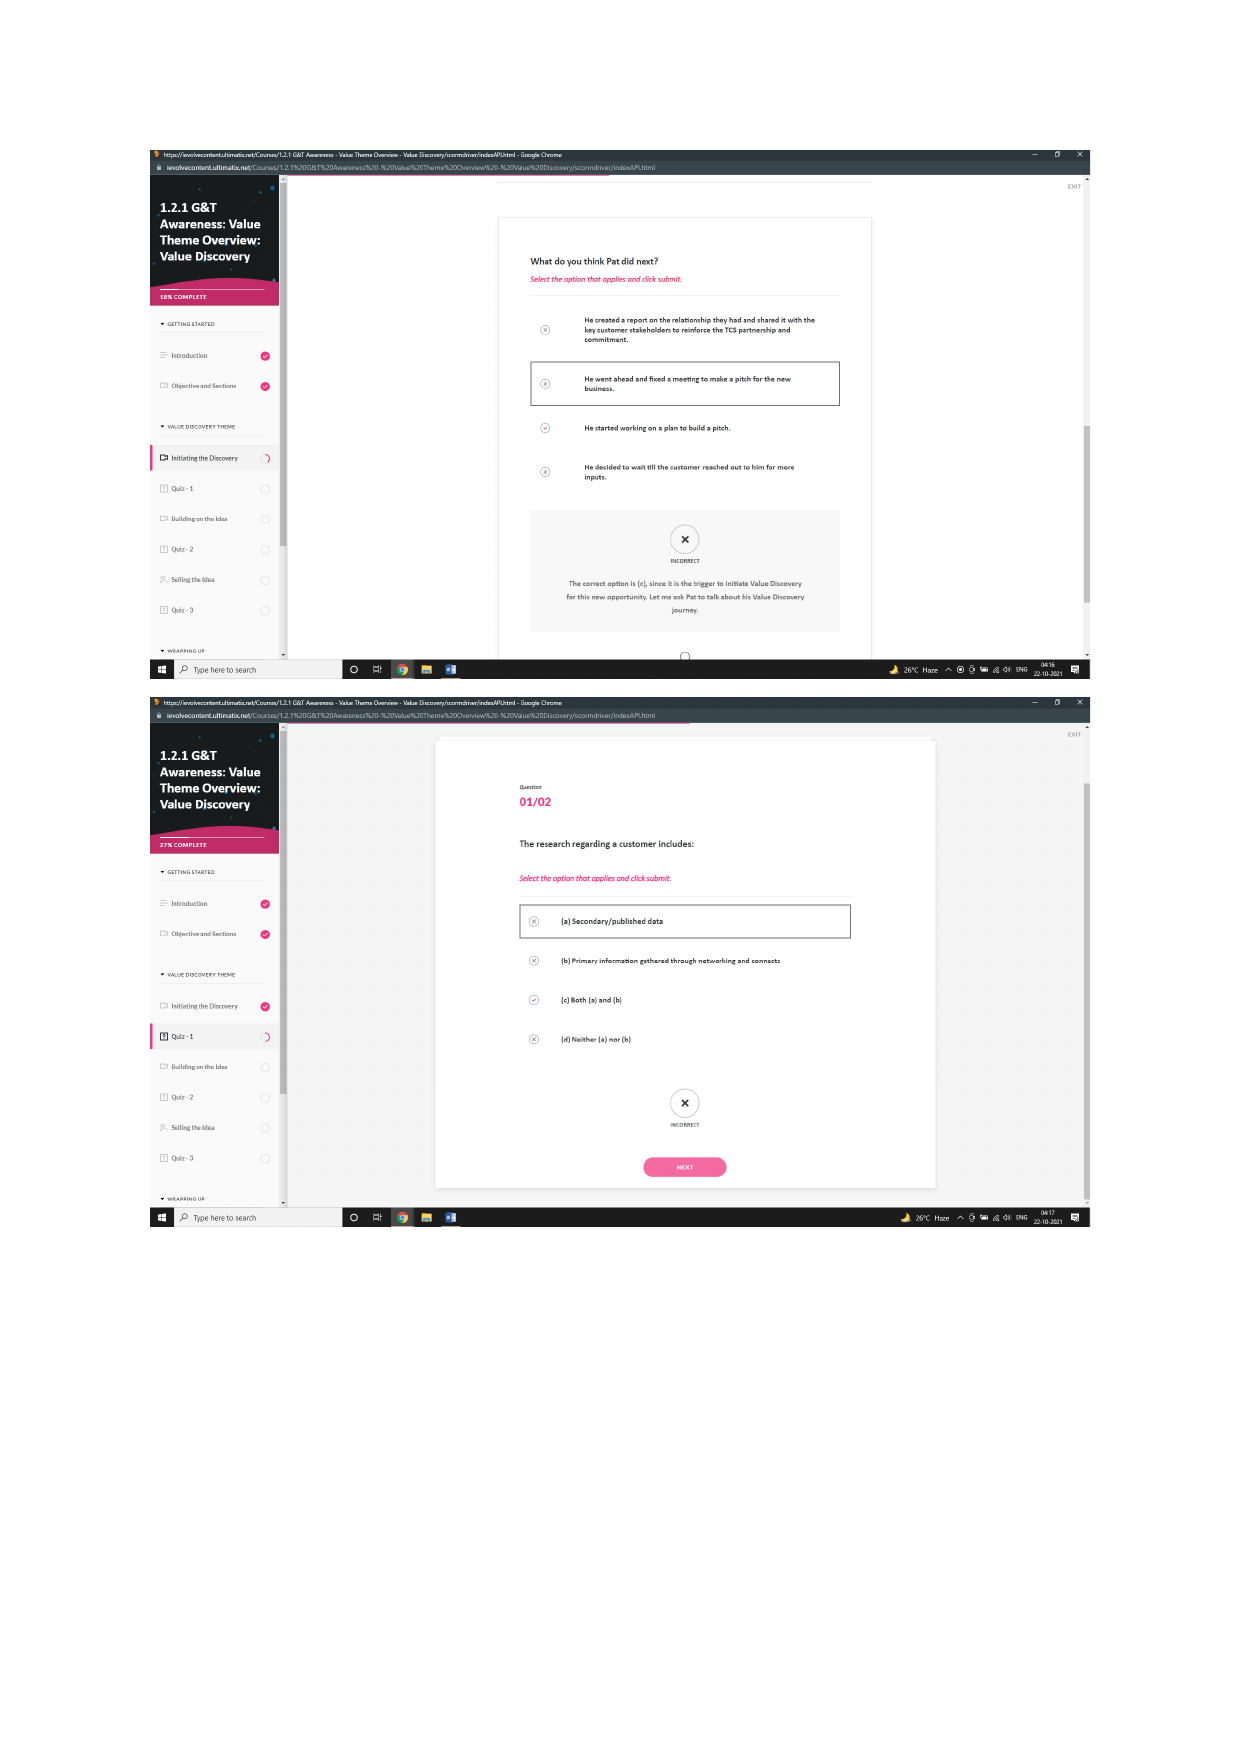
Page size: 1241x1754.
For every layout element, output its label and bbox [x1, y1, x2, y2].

picture [150, 697, 1091, 1227]
picture [150, 150, 1091, 679]
